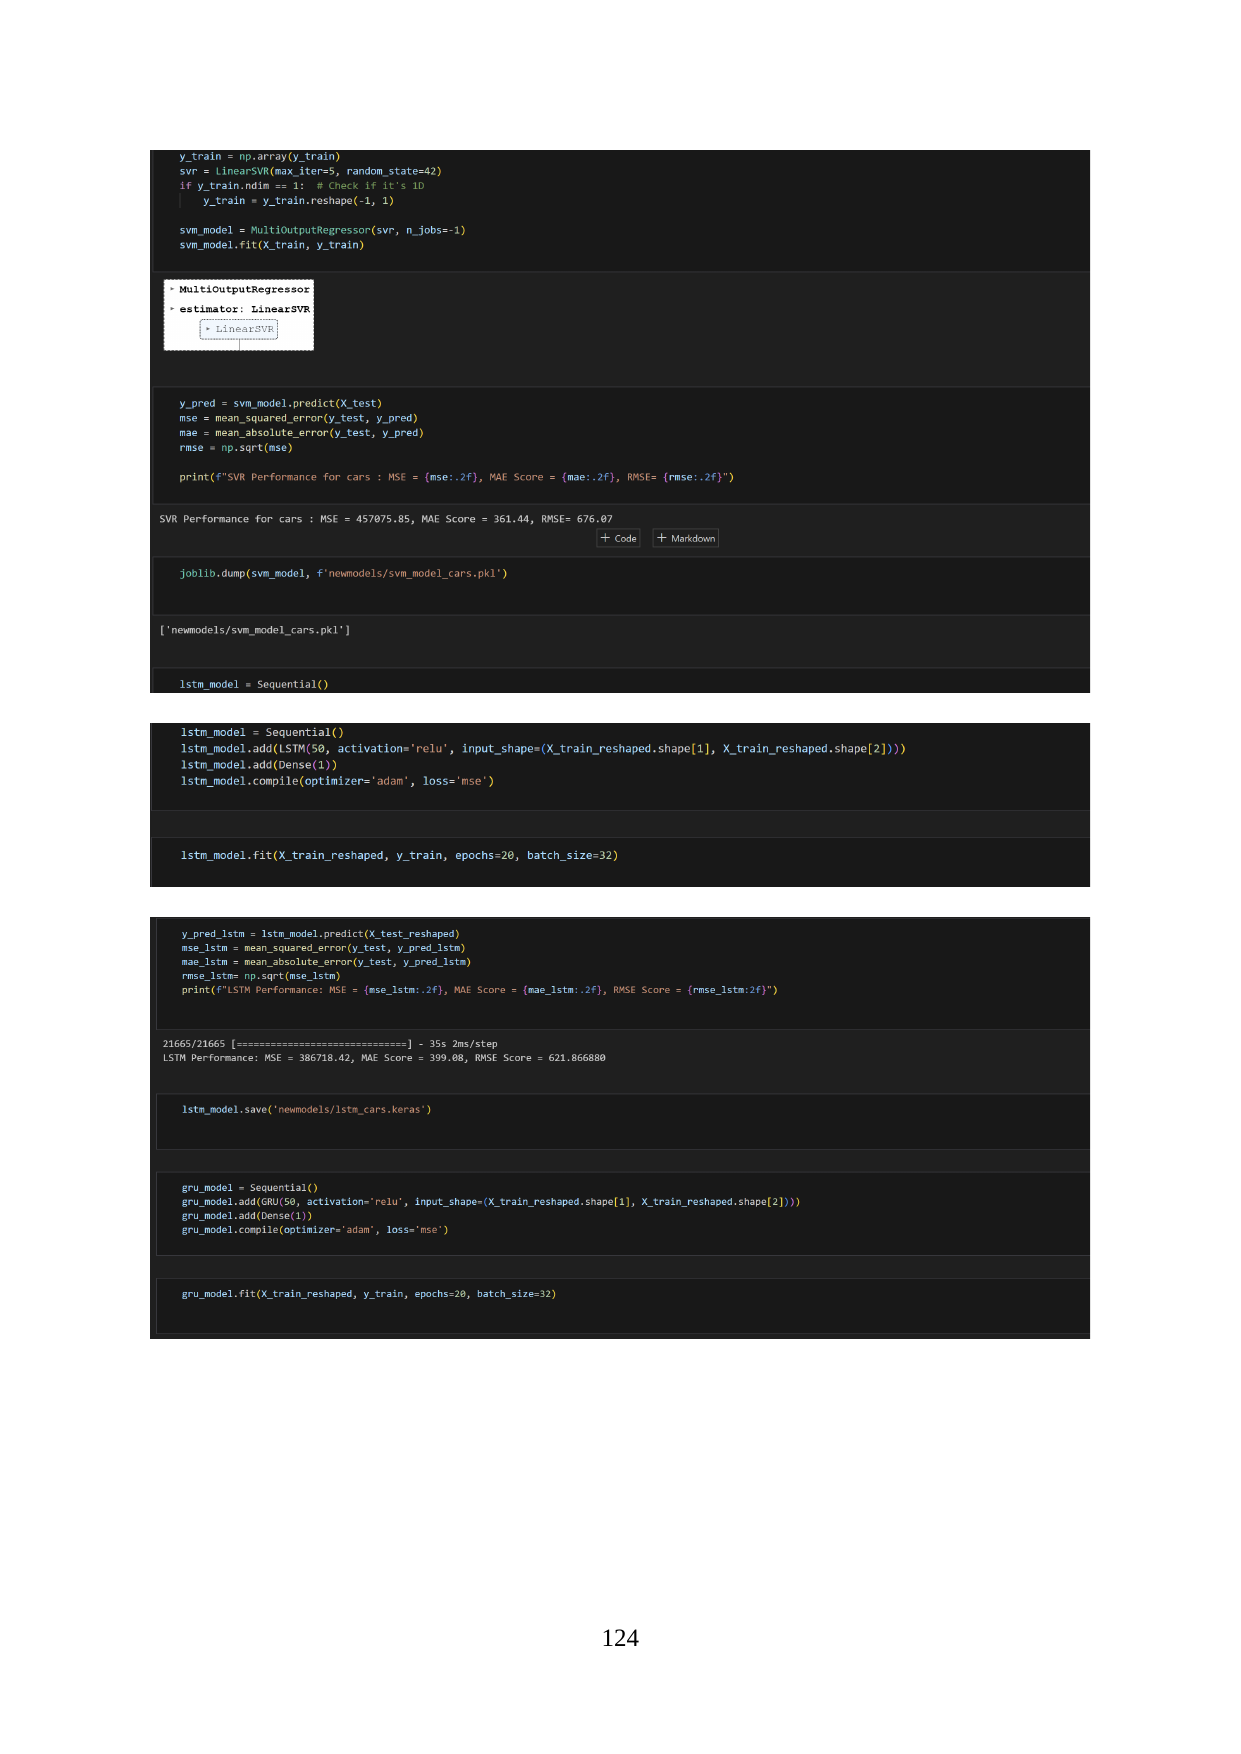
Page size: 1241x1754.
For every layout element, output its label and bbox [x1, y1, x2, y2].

picture [150, 150, 1091, 693]
picture [150, 723, 1091, 887]
picture [150, 917, 1091, 1339]
